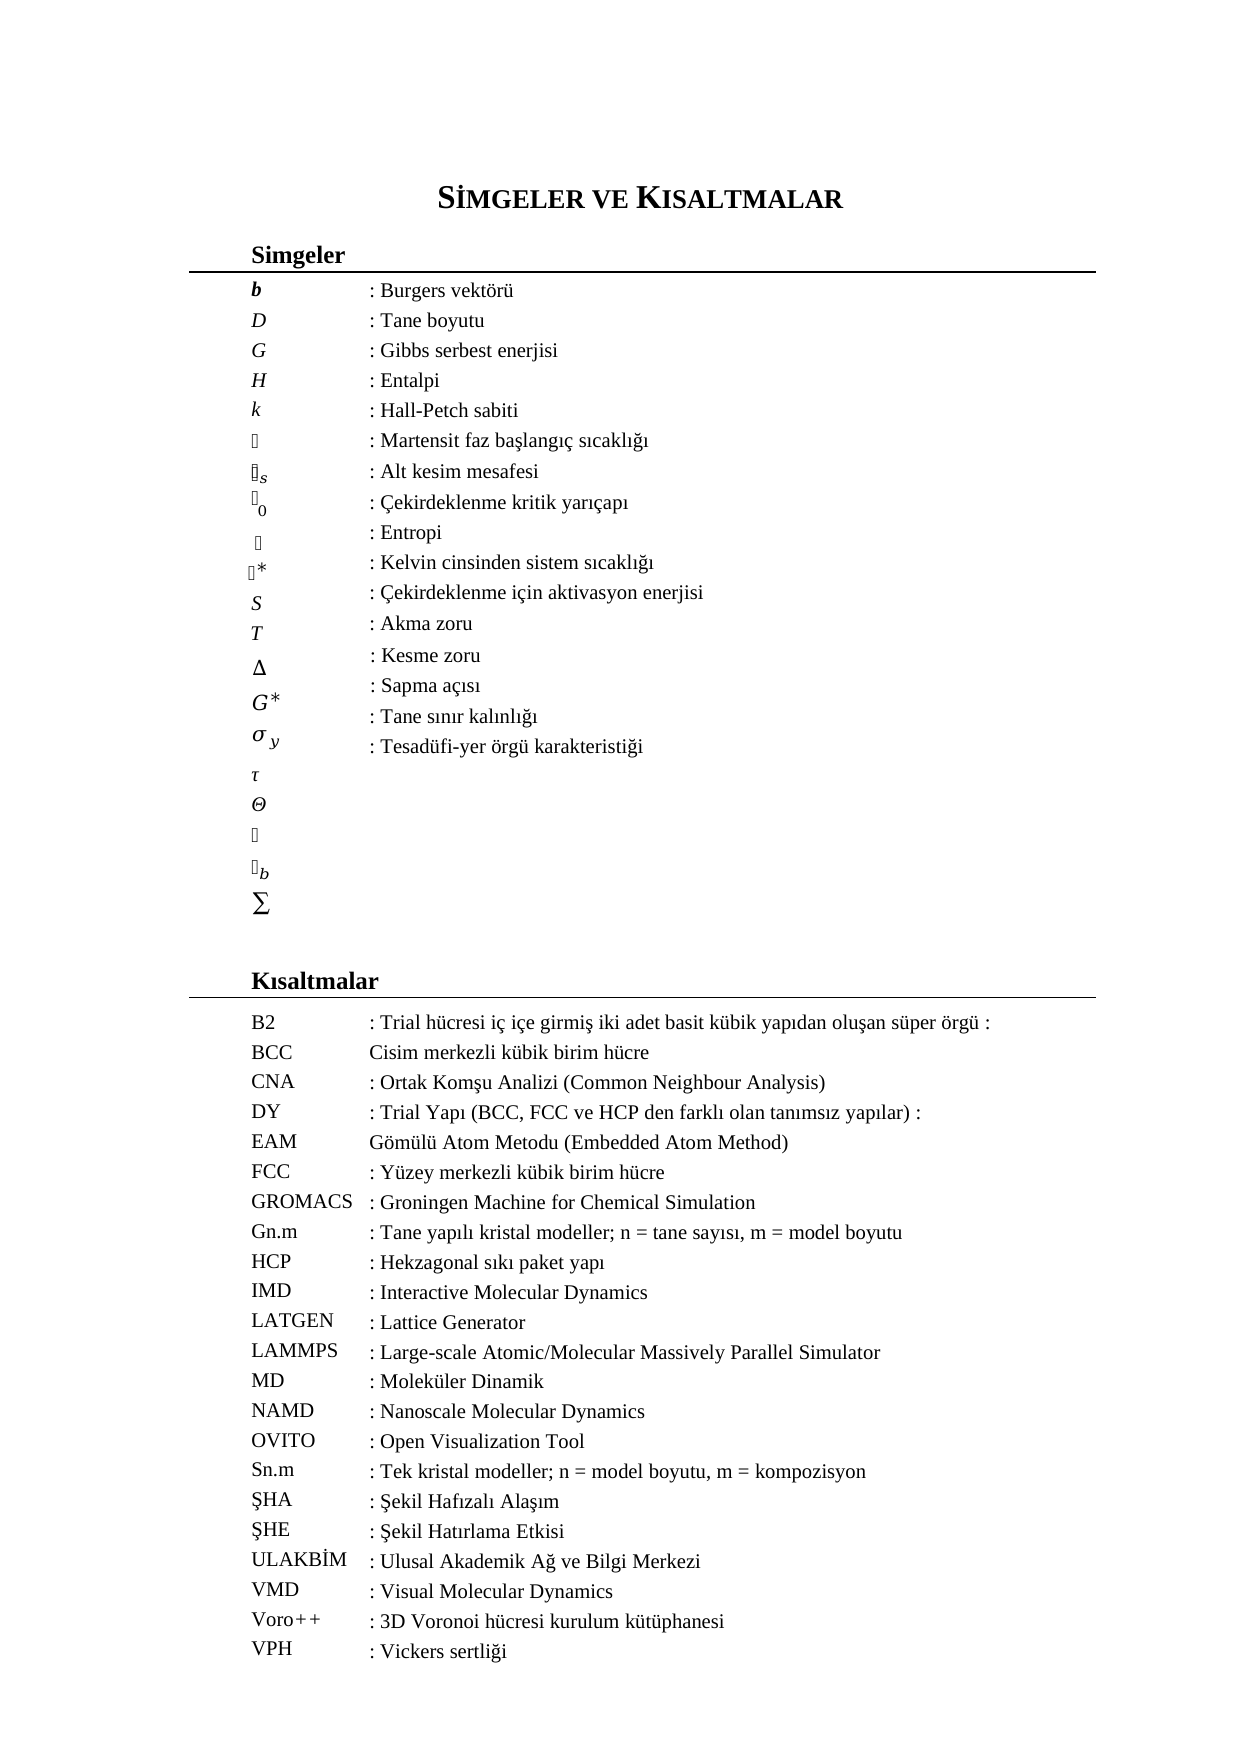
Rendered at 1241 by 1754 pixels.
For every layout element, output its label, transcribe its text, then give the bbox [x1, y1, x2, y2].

text LAMMPS MD NAMD OVITO Sn.m ŞHA [251, 1338, 344, 1511]
text D G H k 𝑀𝑠 [251, 308, 280, 487]
text : Vickers sertliği [369, 1639, 1154, 1663]
text VPH [251, 1636, 356, 1660]
text : Yüzey merkezli kübik birim hücre [369, 1160, 1154, 1184]
text : Şekil Hatırlama Etkisi [369, 1519, 1154, 1543]
text : Large-scale Atomic/Molecular Massively Parallel Simulator : Moleküler Dinamik [369, 1339, 889, 1393]
text GROMACS Gn.m [251, 1189, 359, 1243]
text τ Θ 𝛿𝑏 [251, 757, 276, 882]
text ŞHE ULAKBİM VMD Voro++ [251, 1517, 353, 1631]
text : Tane sınır kalınlığı [369, 703, 1154, 728]
text Kısaltmalar [251, 966, 1154, 995]
text : Tek kristal modeller; n = model boyutu, m = kompozisyon : Şekil Hafızalı Alaşım [369, 1459, 874, 1513]
text : Çekirdeklenme kritik yarıçapı : Entropi [369, 490, 635, 544]
text : Nanoscale Molecular Dynamics : Open Visualization Tool [369, 1399, 653, 1453]
text Simgeler b [251, 240, 351, 301]
text : Çekirdeklenme için aktivasyon enerjisi : Akma zoru [369, 580, 711, 635]
text : Martensit faz başlangıç sıcaklığı : Alt kesim mesafesi [369, 428, 656, 483]
text S T [244, 591, 261, 644]
text : Tesadüfi-yer örgü karakteristiği [369, 734, 1154, 758]
text ∆𝐺∗ 𝜎𝑦 [251, 650, 290, 750]
text : Gibbs serbest enerjisi : Entalpi [369, 338, 565, 392]
text : Tane yapılı kristal modeller; n = tane sayısı, m = model boyutu : Hekzagonal sıkı paket yapı [369, 1220, 910, 1274]
text : Kelvin cinsinden sistem sıcaklığı [369, 550, 1154, 574]
text : Burgers vektörü : Tane boyutu [369, 278, 520, 332]
text : 3D Voronoi hücresi kurulum kütüphanesi [369, 1609, 1154, 1633]
text ∑ [251, 889, 347, 914]
text : Trial hücresi iç içe girmiş iki adet basit kübik yapıdan oluşan süper örgü : Cisim merkezli kübik birim hücre [369, 1010, 996, 1064]
text : Trial Yapı (BCC, FCC ve HCP den farklı olan tanımsız yapılar) : Gömülü Atom Metodu (Embedded Atom Method) [369, 1100, 925, 1154]
text : Kesme zoru : Sapma açısı [364, 643, 480, 697]
text : Interactive Molecular Dynamics : Lattice Generator [369, 1279, 654, 1334]
text : Ortak Komşu Analizi (Common Neighbour Analysis) [369, 1070, 1154, 1094]
text SİMGELER VE KISALTMALAR [437, 177, 1154, 215]
text 0 𝑟∗ [246, 502, 267, 584]
text : Hall-Petch sabiti [369, 398, 1154, 422]
text : Ulusal Akademik Ağ ve Bilgi Merkezi : Visual Molecular Dynamics [369, 1549, 708, 1603]
text B2 BCC CNA DY EAM FCC [251, 1010, 302, 1183]
text HCP IMD LATGEN [251, 1249, 336, 1332]
text : Groningen Machine for Chemical Simulation [369, 1190, 1154, 1214]
